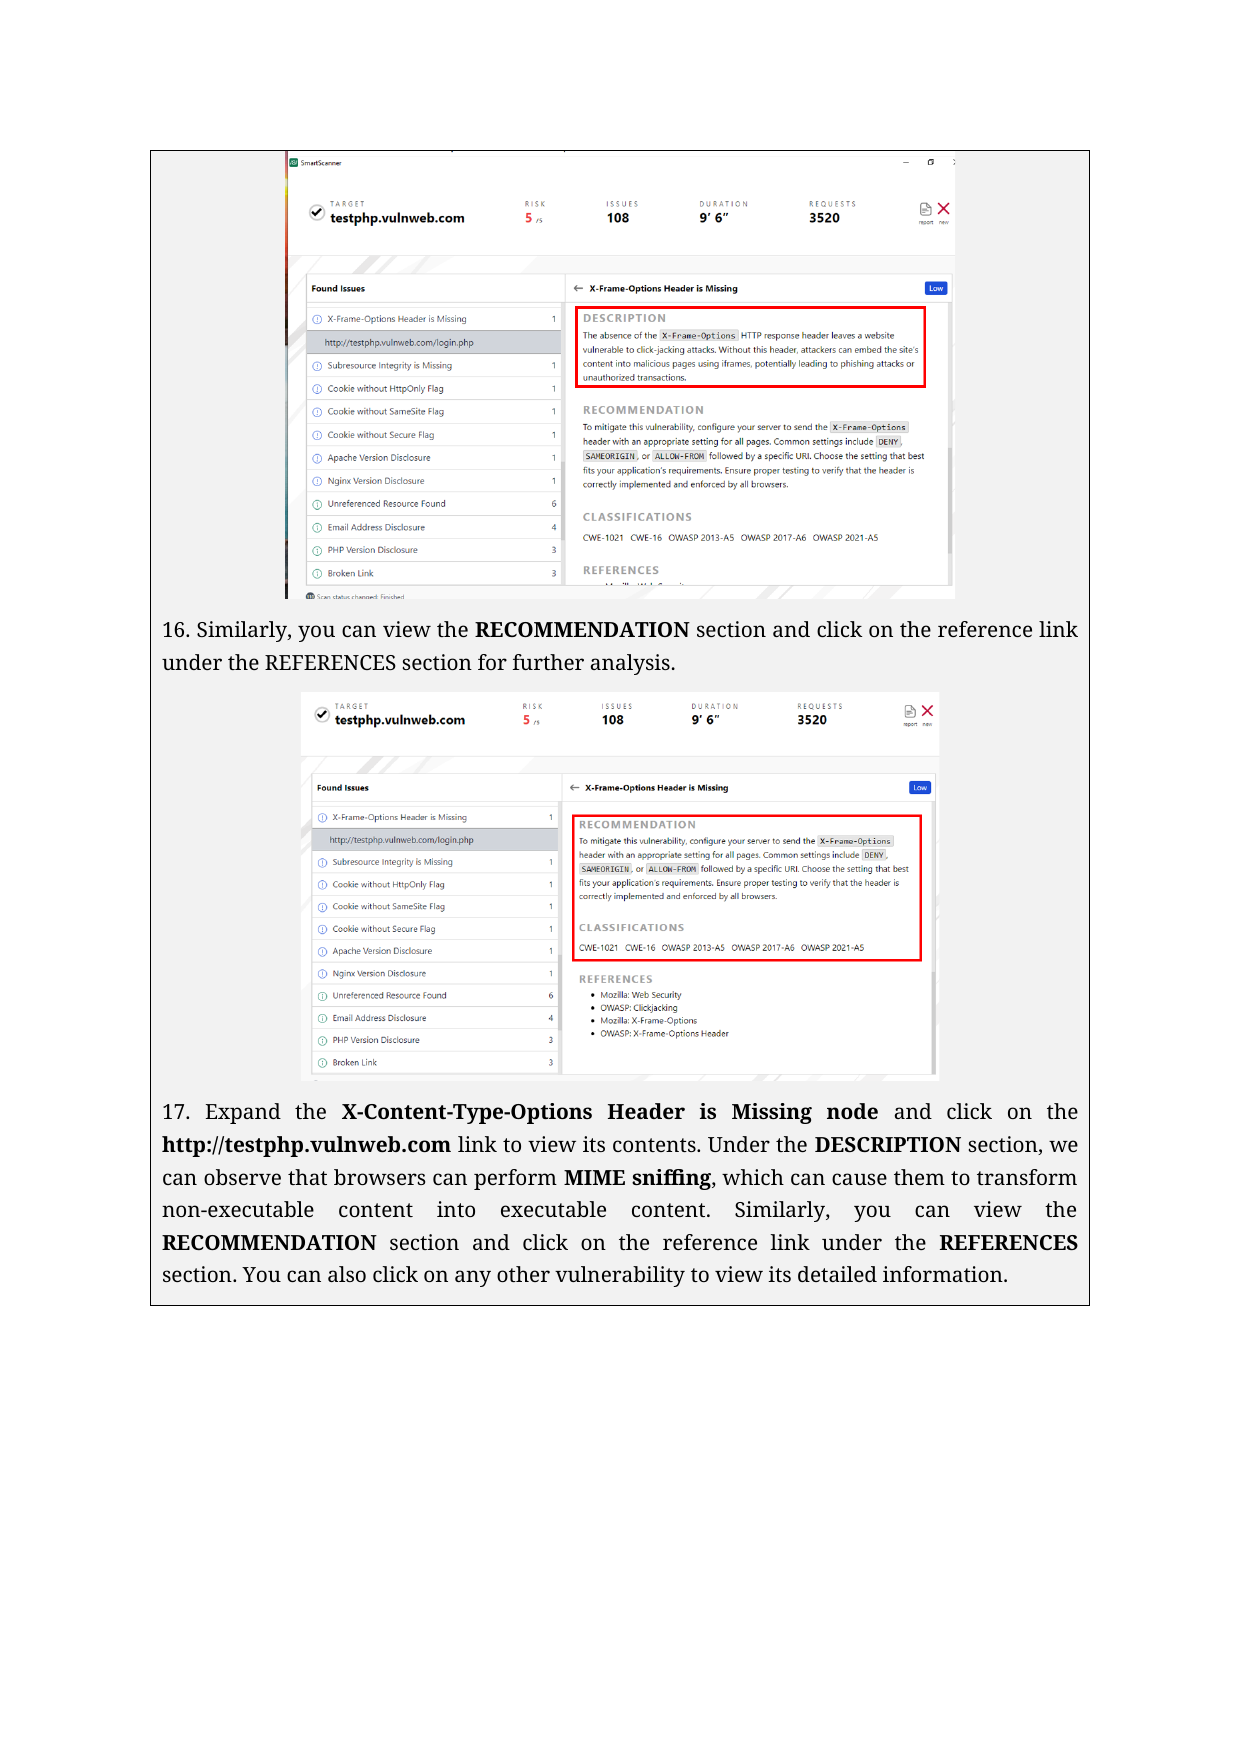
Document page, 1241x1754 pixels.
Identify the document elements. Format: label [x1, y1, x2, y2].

picture [300, 692, 940, 1081]
table_header [151, 151, 1089, 1305]
picture [285, 151, 956, 599]
